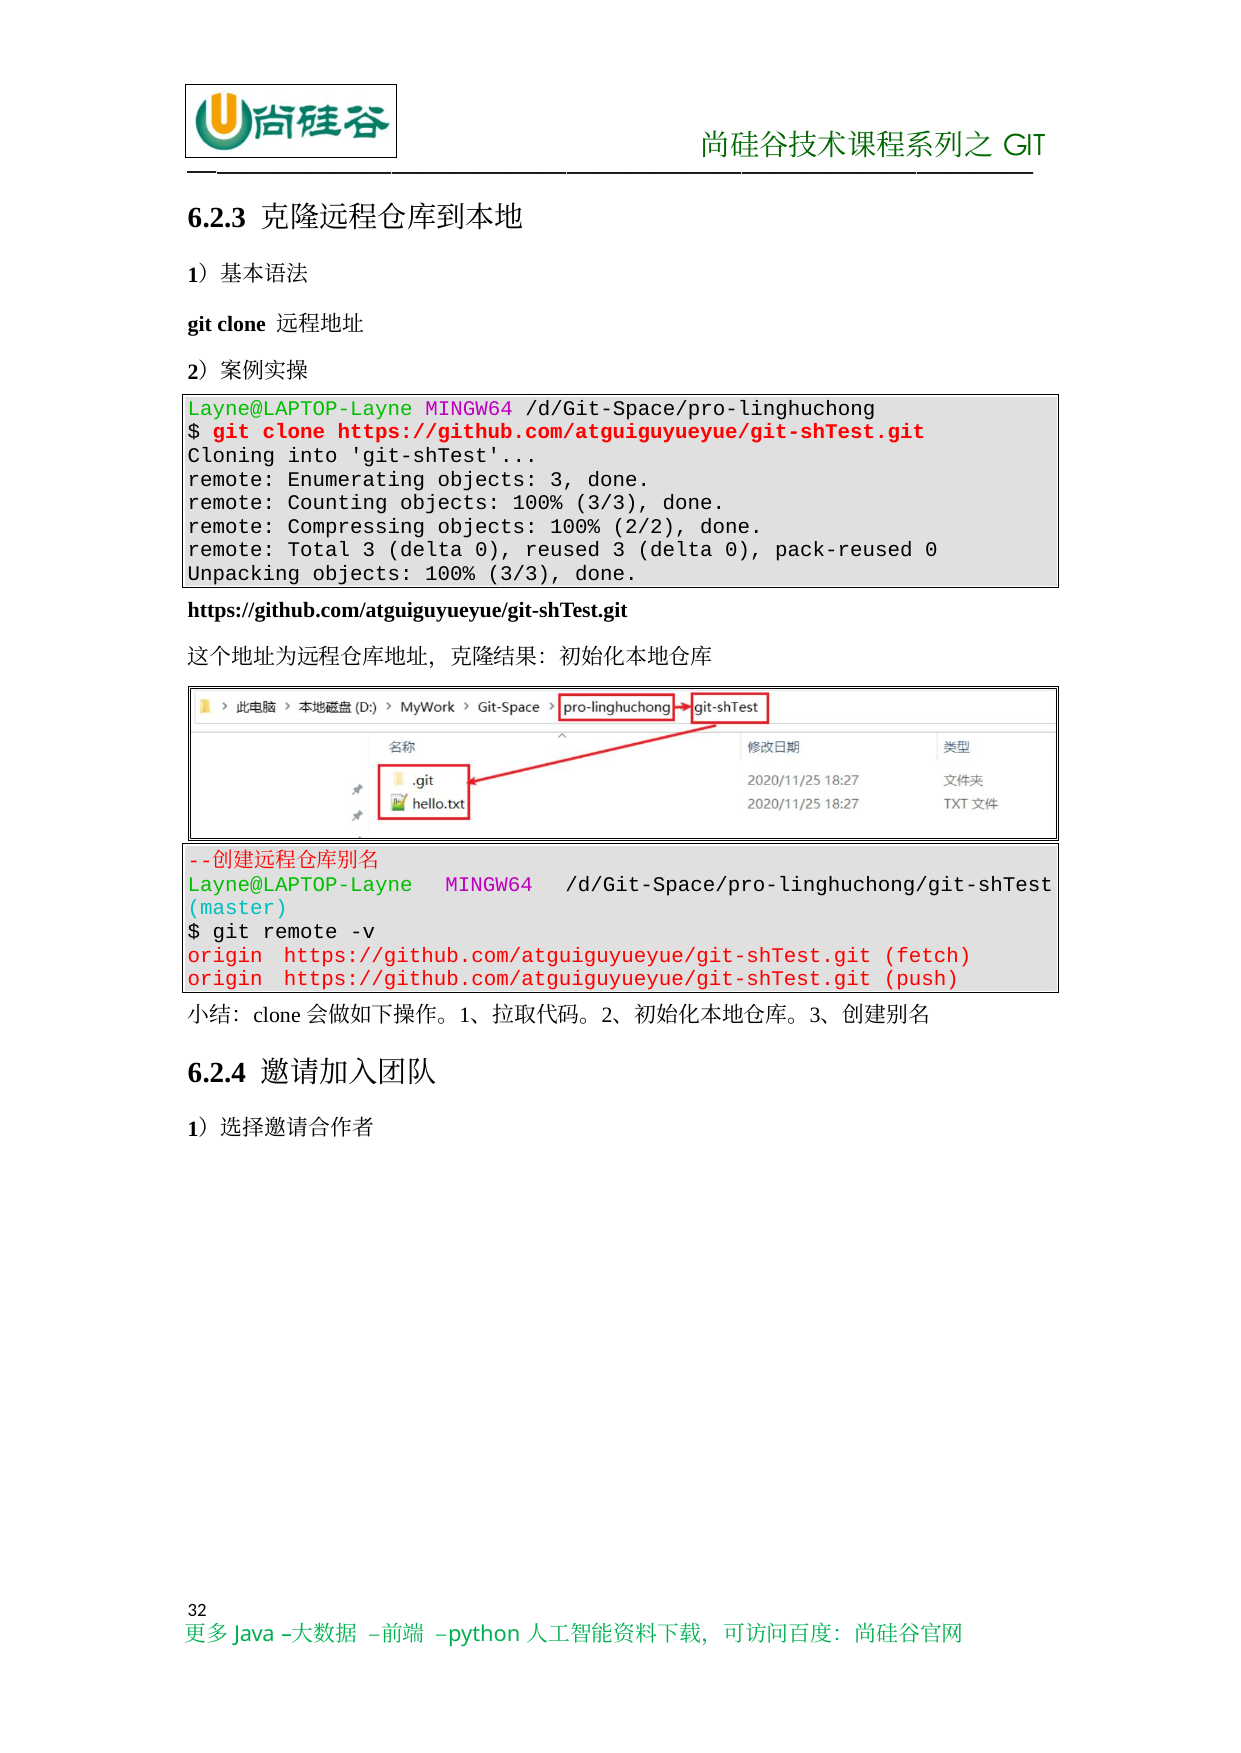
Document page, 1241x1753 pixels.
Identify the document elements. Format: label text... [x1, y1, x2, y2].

text 1 [187, 263, 223, 287]
text remote: Enumerating objects: 3, done. [187, 467, 962, 491]
text 2 [187, 360, 223, 385]
text 尚硅谷技术课程系列之 GIT [701, 130, 1070, 162]
text 小结：clone 会做如下操作。1、拉取代码。2、初始化本地仓库。3、创建别名 [187, 1003, 955, 1027]
text git clone https://github.com/atguiguyueyue/git-shTest.git [225, 420, 950, 443]
text git clone 远程地址 [187, 311, 390, 336]
text ）选择邀请合作者 [198, 1118, 399, 1139]
text 更多 Java –大数据 –前端 –python 人工智能资料下载，可访问百度：尚硅谷官网 [184, 1620, 1007, 1647]
text .2.3 克隆远程仓库到本地 [202, 202, 549, 234]
text 1 [187, 1117, 223, 1141]
text 6 [187, 202, 202, 234]
text Unpacking objects: 100% (3/3), done. [187, 562, 962, 585]
text remote: Compressing objects: 100% (2/2), done. [187, 514, 962, 538]
text - [187, 849, 200, 872]
text 32 [187, 1598, 231, 1620]
text remote: Total 3 (delta 0), reused 3 (delta 0), pack-reused 0 [187, 538, 962, 562]
text Cloning into 'git-shTest'... [187, 444, 962, 467]
text origin https://github.com/atguiguyueyue/git-shTest.git (fetch) [187, 943, 996, 967]
text Layne@LAPTOP-Layne MINGW64 /d/Git-Space/pro-linghuchong/git-shTest [187, 872, 1078, 896]
text ）案例实操 [198, 361, 950, 383]
text Layne@LAPTOP-Layne MINGW64 /d/Git-Space/pro-linghuchong [187, 396, 950, 420]
text https://github.com/atguiguyueyue/git-shTest.git [187, 598, 657, 622]
text 这个地址为远程仓库地址，克隆结果：初始化本地仓库 [187, 647, 741, 669]
text origin https://github.com/atguiguyueyue/git-shTest.git (push) [187, 967, 983, 991]
picture [189, 687, 1058, 840]
text git remote -v [212, 920, 400, 943]
text — [187, 156, 242, 187]
picture [186, 85, 396, 157]
text (master) [187, 896, 1078, 919]
text remote: Counting objects: 100% (3/3), done. [187, 491, 962, 514]
picture [183, 844, 1058, 992]
text ）基本语法 [198, 263, 390, 285]
text ———————————————————————————— [242, 162, 1070, 187]
picture [183, 395, 1058, 587]
text $ [187, 920, 212, 943]
text 6 [187, 1056, 202, 1088]
text $ [187, 420, 225, 443]
text -创建远程仓库别名 [200, 848, 404, 872]
text .2.4 邀请加入团队 [202, 1056, 461, 1088]
